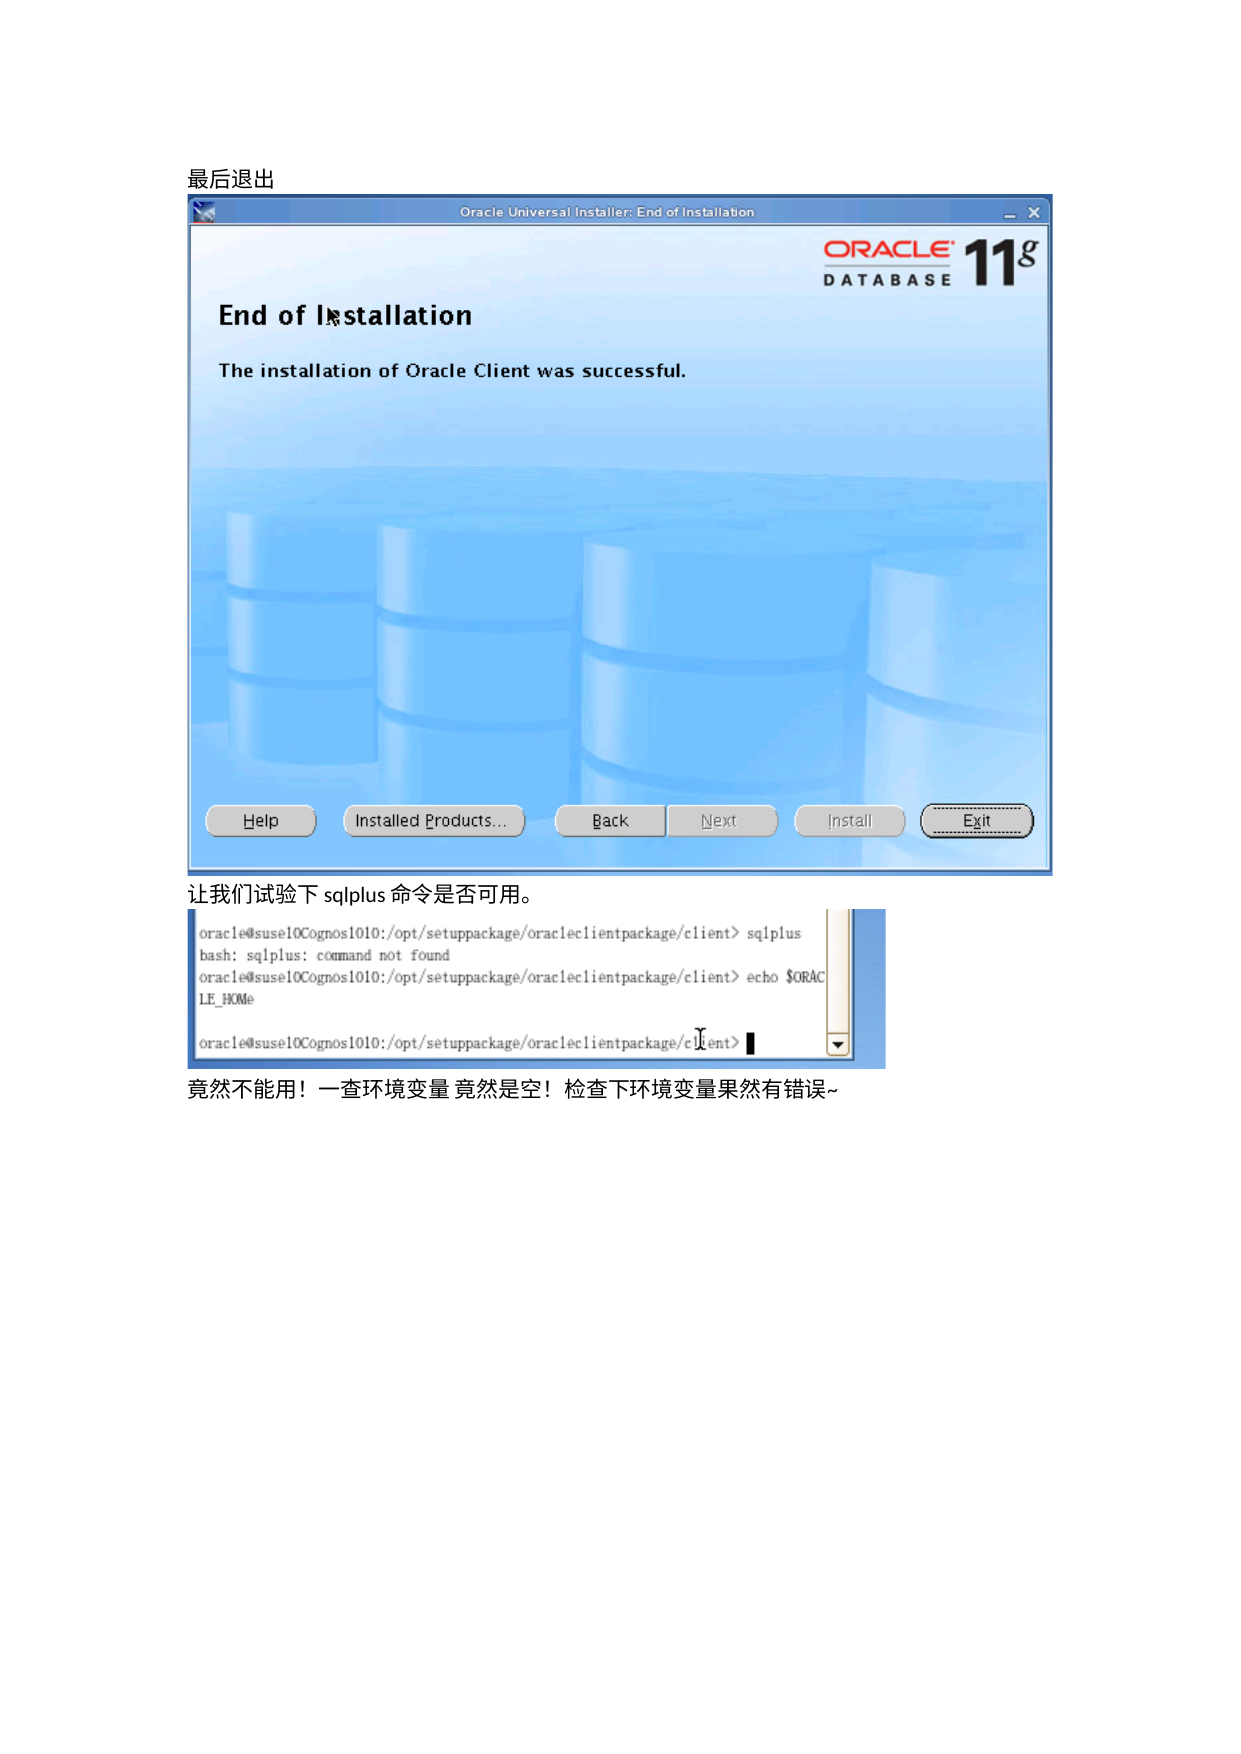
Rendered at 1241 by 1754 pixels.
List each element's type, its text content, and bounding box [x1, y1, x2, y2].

picture [187, 194, 1053, 876]
text 竟然不能用！一查环境变量 竟然是空！检查下环境变量果然有错误~ [187, 1072, 1053, 1104]
text 最后退出 [187, 162, 1053, 194]
text 让我们试验下 sqlplus命令是否可用。 [187, 877, 1053, 909]
picture [187, 909, 886, 1069]
